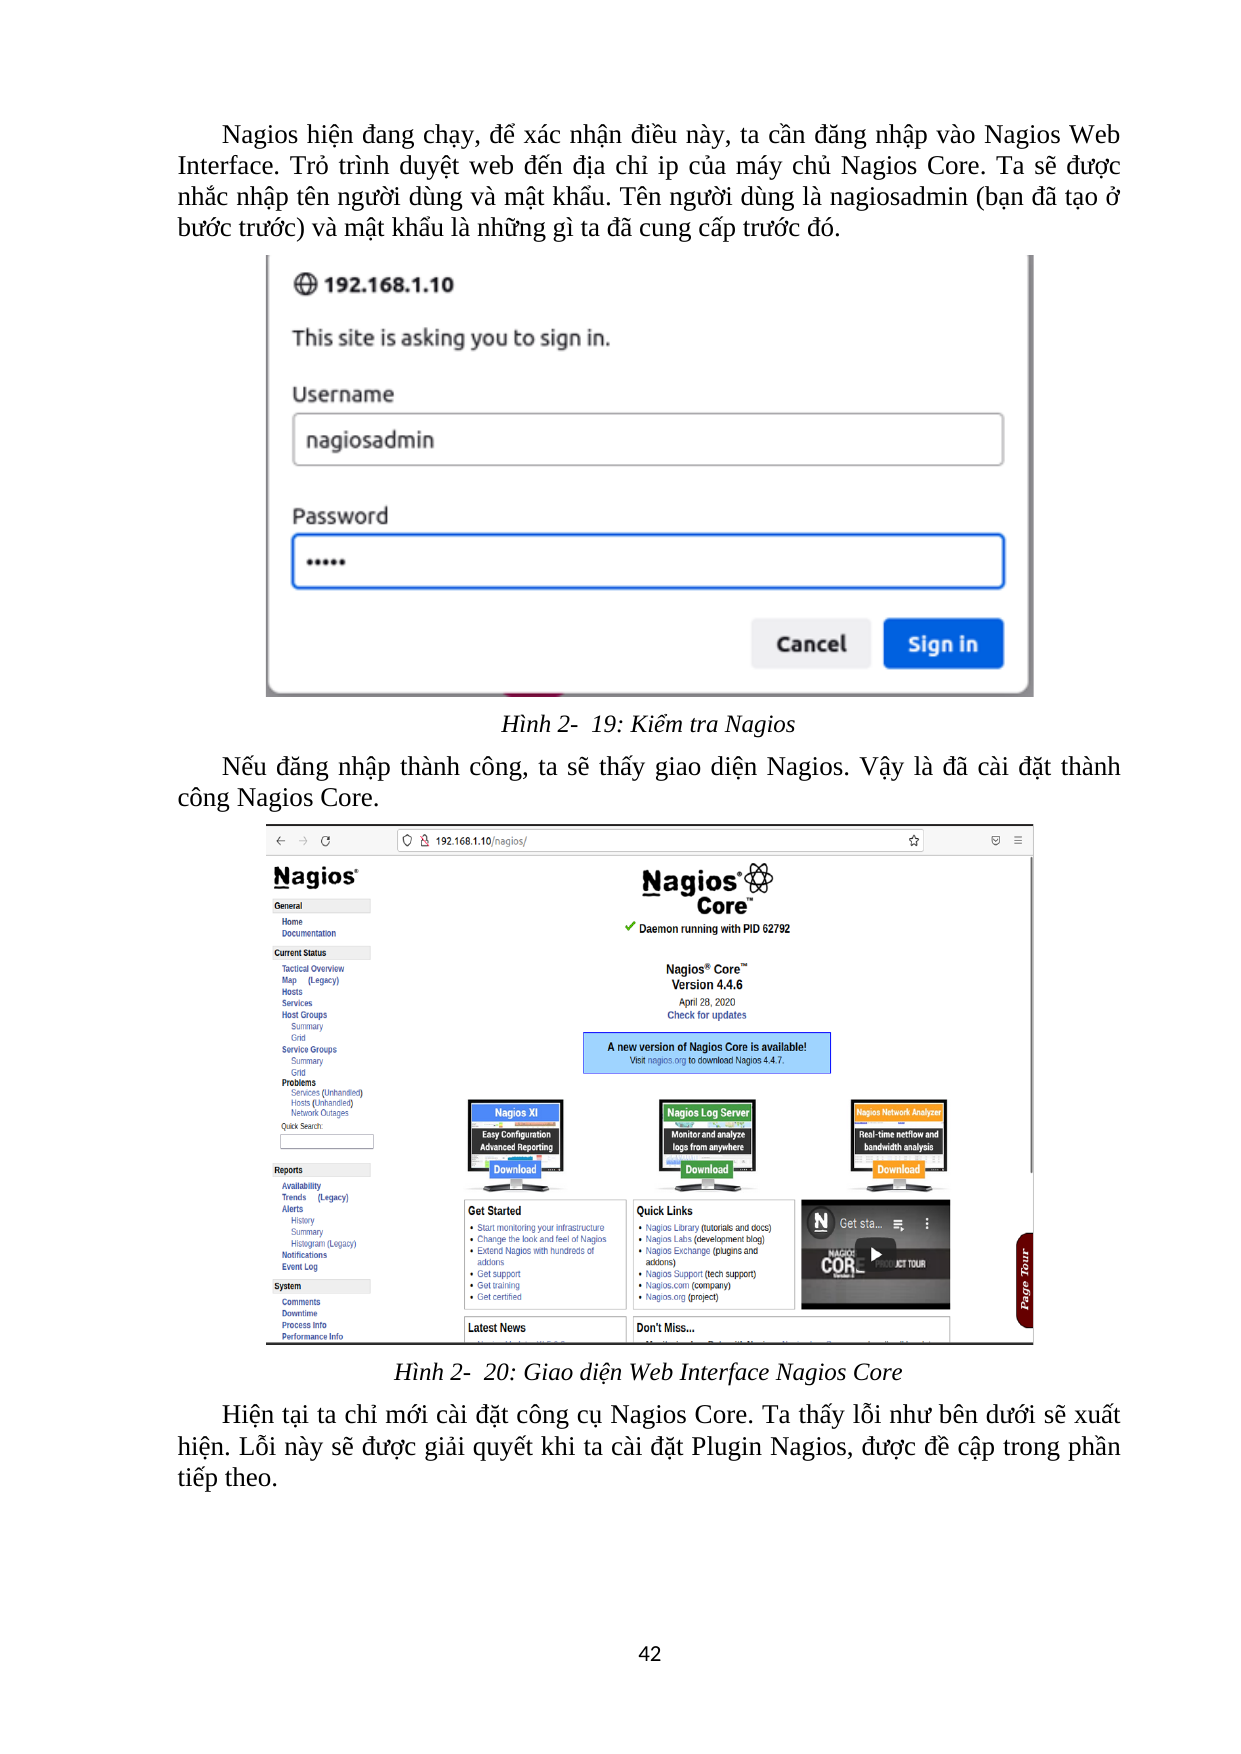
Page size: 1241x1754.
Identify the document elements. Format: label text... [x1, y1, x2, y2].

text Nếu đăng nhập thành công, ta sẽ thấy giao diện Nagios. Vậy là đã cài đặt thành công Nagios Core. [177, 750, 1122, 812]
text Hình 2- 19: Kiểm tra Nagios [177, 709, 1122, 737]
text Hình 2- 20: Giao diện Web Interface Nagios Core [177, 1357, 1122, 1386]
text Hiện tại ta chỉ mới cài đặt công cụ Nagios Core. Ta thấy lỗi như bên dưới sẽ xuất hiện. Lỗi này sẽ được giải quyết khi ta cài đặt Plugin Nagios, được đề cập trong phần tiếp theo. [177, 1398, 1122, 1492]
picture [265, 255, 1034, 697]
picture [266, 824, 1034, 1345]
text Nagios hiện đang chạy, để xác nhận điều này, ta cần đăng nhập vào Nagios Web Interface. Trỏ trình duyệt web đến địa chỉ ip của máy chủ Nagios Core. Ta sẽ được nhắc nhập tên người dùng và mật khẩu. Tên người dùng là nagiosadmin (bạn đã tạo ở bước trước) và mật khẩu là những gì ta đã cung cấp trước đó. [177, 118, 1122, 243]
